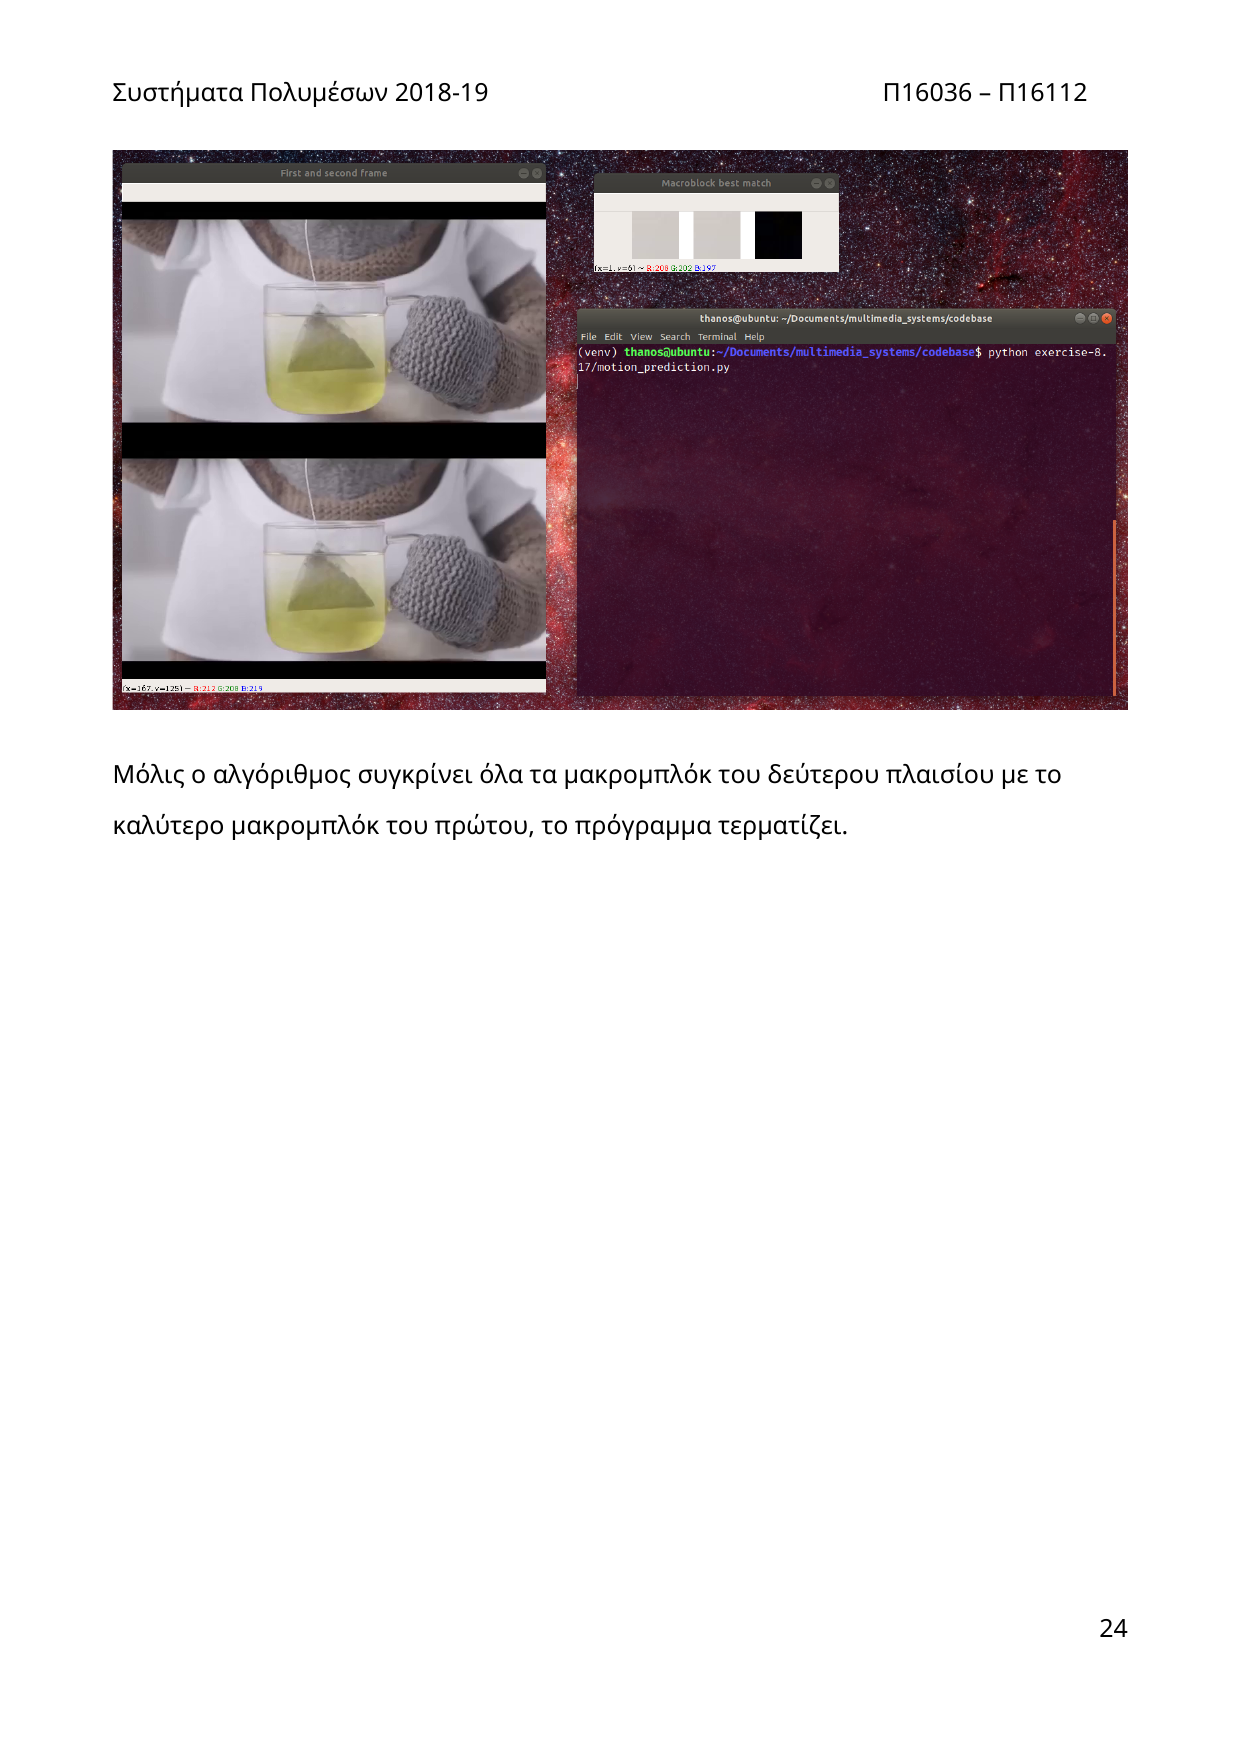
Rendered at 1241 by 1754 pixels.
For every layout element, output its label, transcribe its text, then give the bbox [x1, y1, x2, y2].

picture [112, 150, 1128, 710]
text Μόλις ο αλγόριθμος συγκρίνει όλα τα μακρομπλόκ του δεύτερου πλαισίου με το καλύτερο μακρομπλόκ του πρώτου, το πρόγραμμα τερματίζει. [112, 710, 1128, 842]
